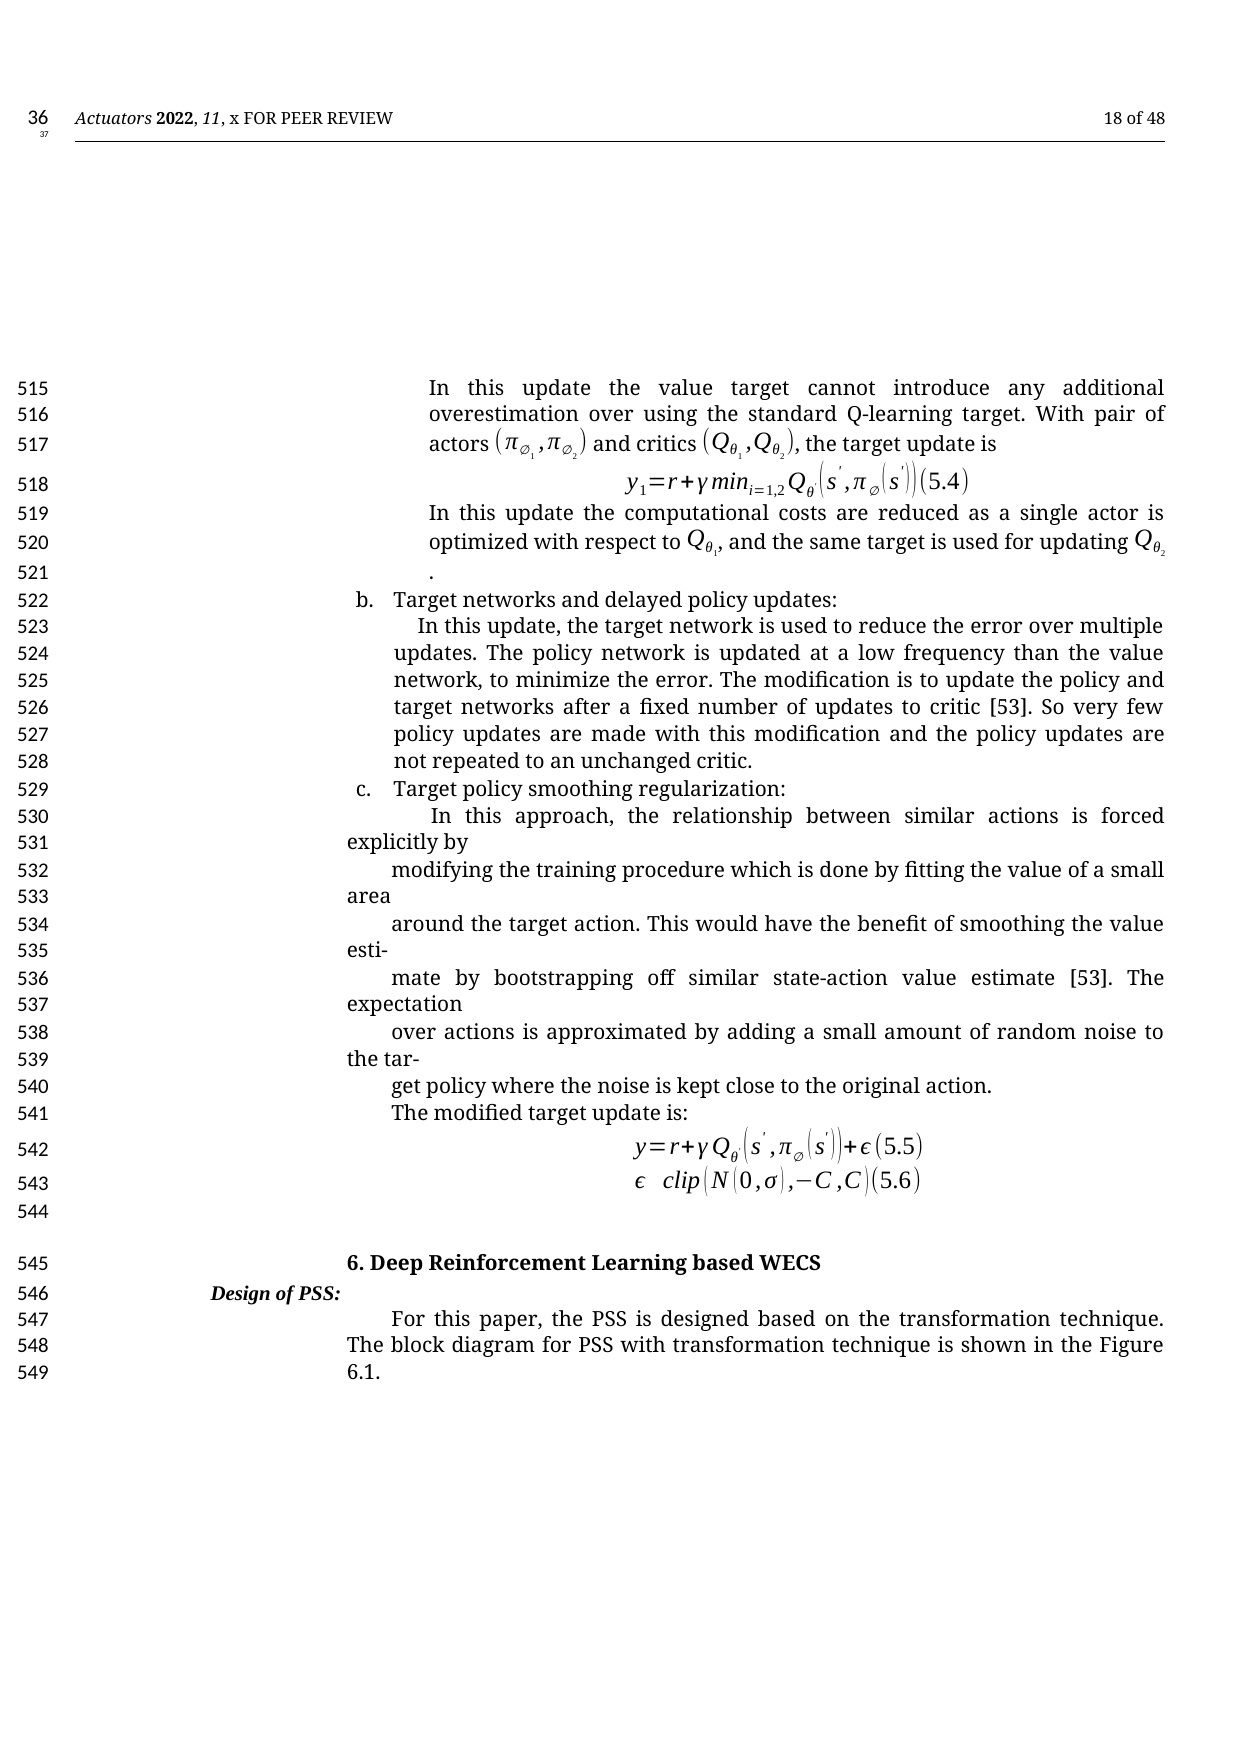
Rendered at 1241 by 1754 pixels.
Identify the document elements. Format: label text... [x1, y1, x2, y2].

text modifying the training procedure which is done by fitting the value of a small area [347, 856, 1165, 910]
text The modified target update is: [347, 1099, 1165, 1126]
text In this update the computational costs are reduced as a single actor is optimized with respect to , and the same target is used for updating . [428, 499, 1165, 585]
text For this paper, the PSS is designed based on the transformation technique. The block diagram for PSS with transformation technique is shown in the Figure 6.1. [347, 1305, 1165, 1386]
text In this approach, the relationship between similar actions is forced explicitly by [347, 802, 1165, 856]
text Design of PSS: [75, 1282, 1165, 1305]
list Target networks and delayed policy updates: [356, 585, 1165, 612]
text mate by bootstrapping off similar state-action value estimate [53]. The expectation [347, 964, 1165, 1018]
text over actions is approximated by adding a small amount of random noise to the tar- [347, 1018, 1165, 1072]
text get policy where the noise is kept close to the original action. [347, 1072, 1165, 1099]
text In this update, the target network is used to reduce the error over multiple updates. The policy network is updated at a low frequency than the value network, to minimize the error. The modification is to update the policy and target networks after a fixed number of updates to critic [53]. So very few policy updates are made with this modification and the policy updates are not repeated to an unchanged critic. [394, 612, 1165, 775]
list Target policy smoothing regularization: [356, 775, 1165, 802]
subtitle 6. Deep Reinforcement Learning based WECS [347, 1249, 1165, 1276]
text In this update the value target cannot introduce any additional overestimation over using the standard Q-learning target. With pair of actors and critics , the target update is [428, 374, 1165, 461]
text around the target action. This would have the benefit of smoothing the value esti- [347, 910, 1165, 964]
